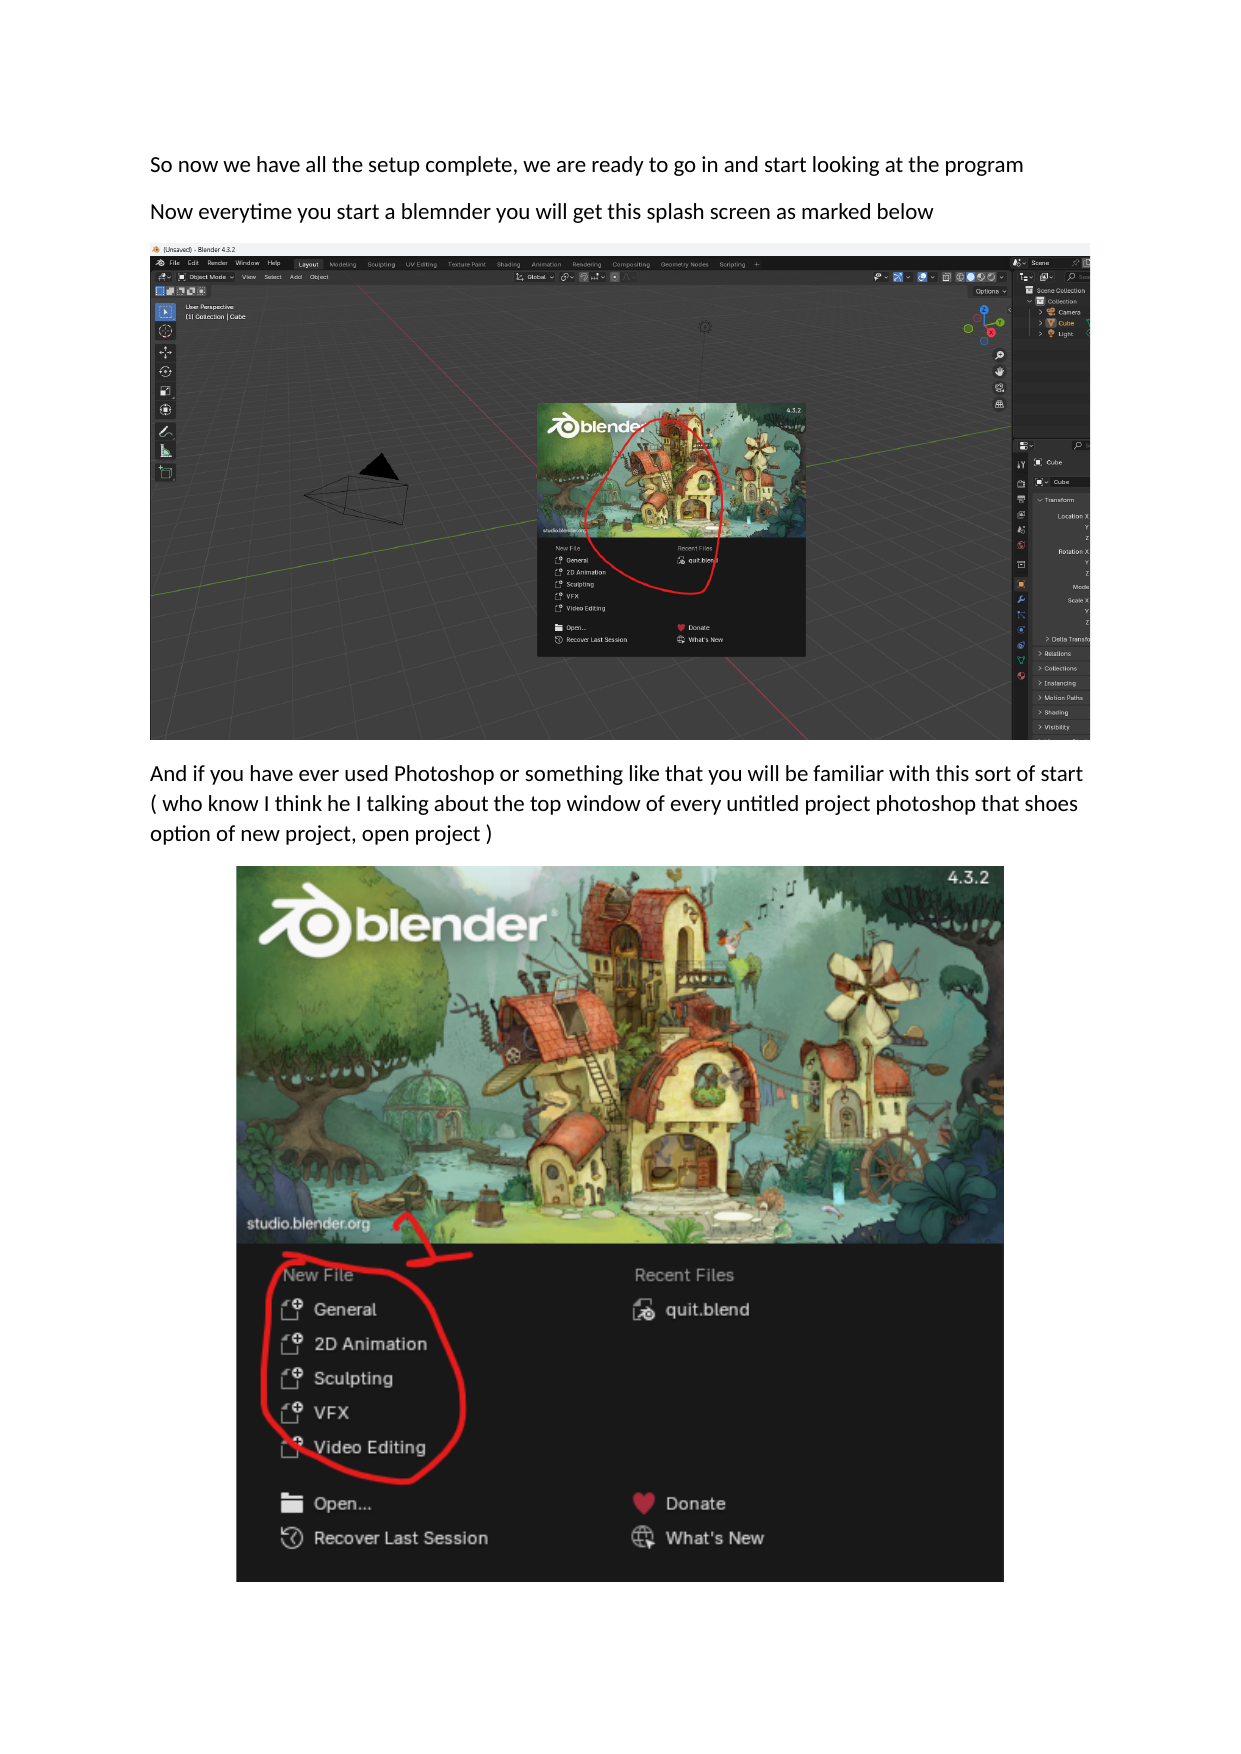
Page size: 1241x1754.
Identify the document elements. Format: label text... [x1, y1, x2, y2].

picture [236, 866, 1004, 1582]
text And if you have ever used Photoshop or something like that you will be familiar with this sort of start ( who know I think he I talking about the top window of every untitled project photoshop that shoes option of new project, open project ) [150, 759, 1090, 847]
text So now we have all the setup complete, we are ready to go in and start looking at the program [150, 150, 1090, 178]
picture [150, 243, 1091, 740]
text Now everytime you start a blemnder you will get this splash screen as marked below [150, 197, 1090, 225]
